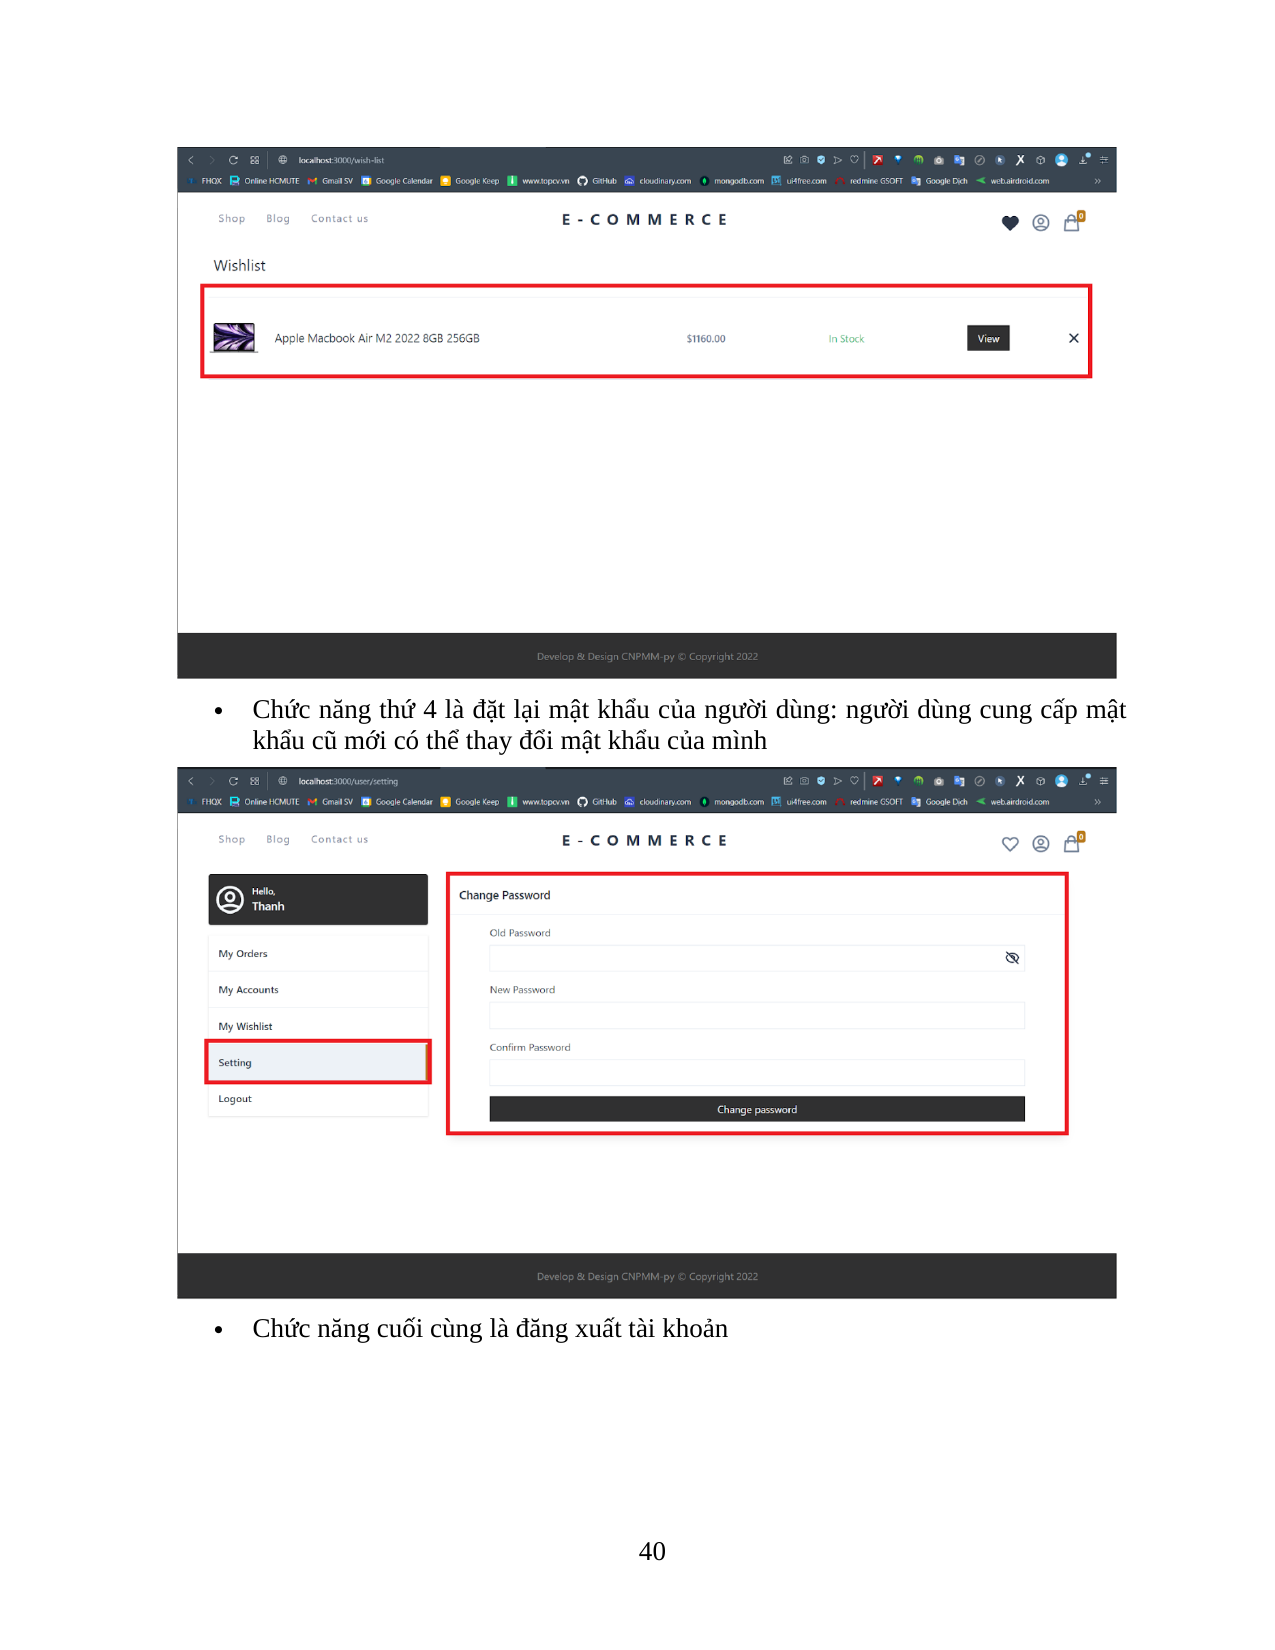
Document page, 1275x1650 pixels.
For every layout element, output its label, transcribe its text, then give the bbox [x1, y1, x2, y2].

picture [177, 147, 1118, 681]
list Chức năng cuối cùng là đăng xuất tài khoản [215, 1312, 1127, 1344]
list Chức năng thứ 4 là đặt lại mật khẩu của người dùng: người dùng cung cấp mật khẩu cũ mới có thể thay đổi mật khẩu của mình [215, 693, 1127, 755]
picture [177, 767, 1118, 1300]
